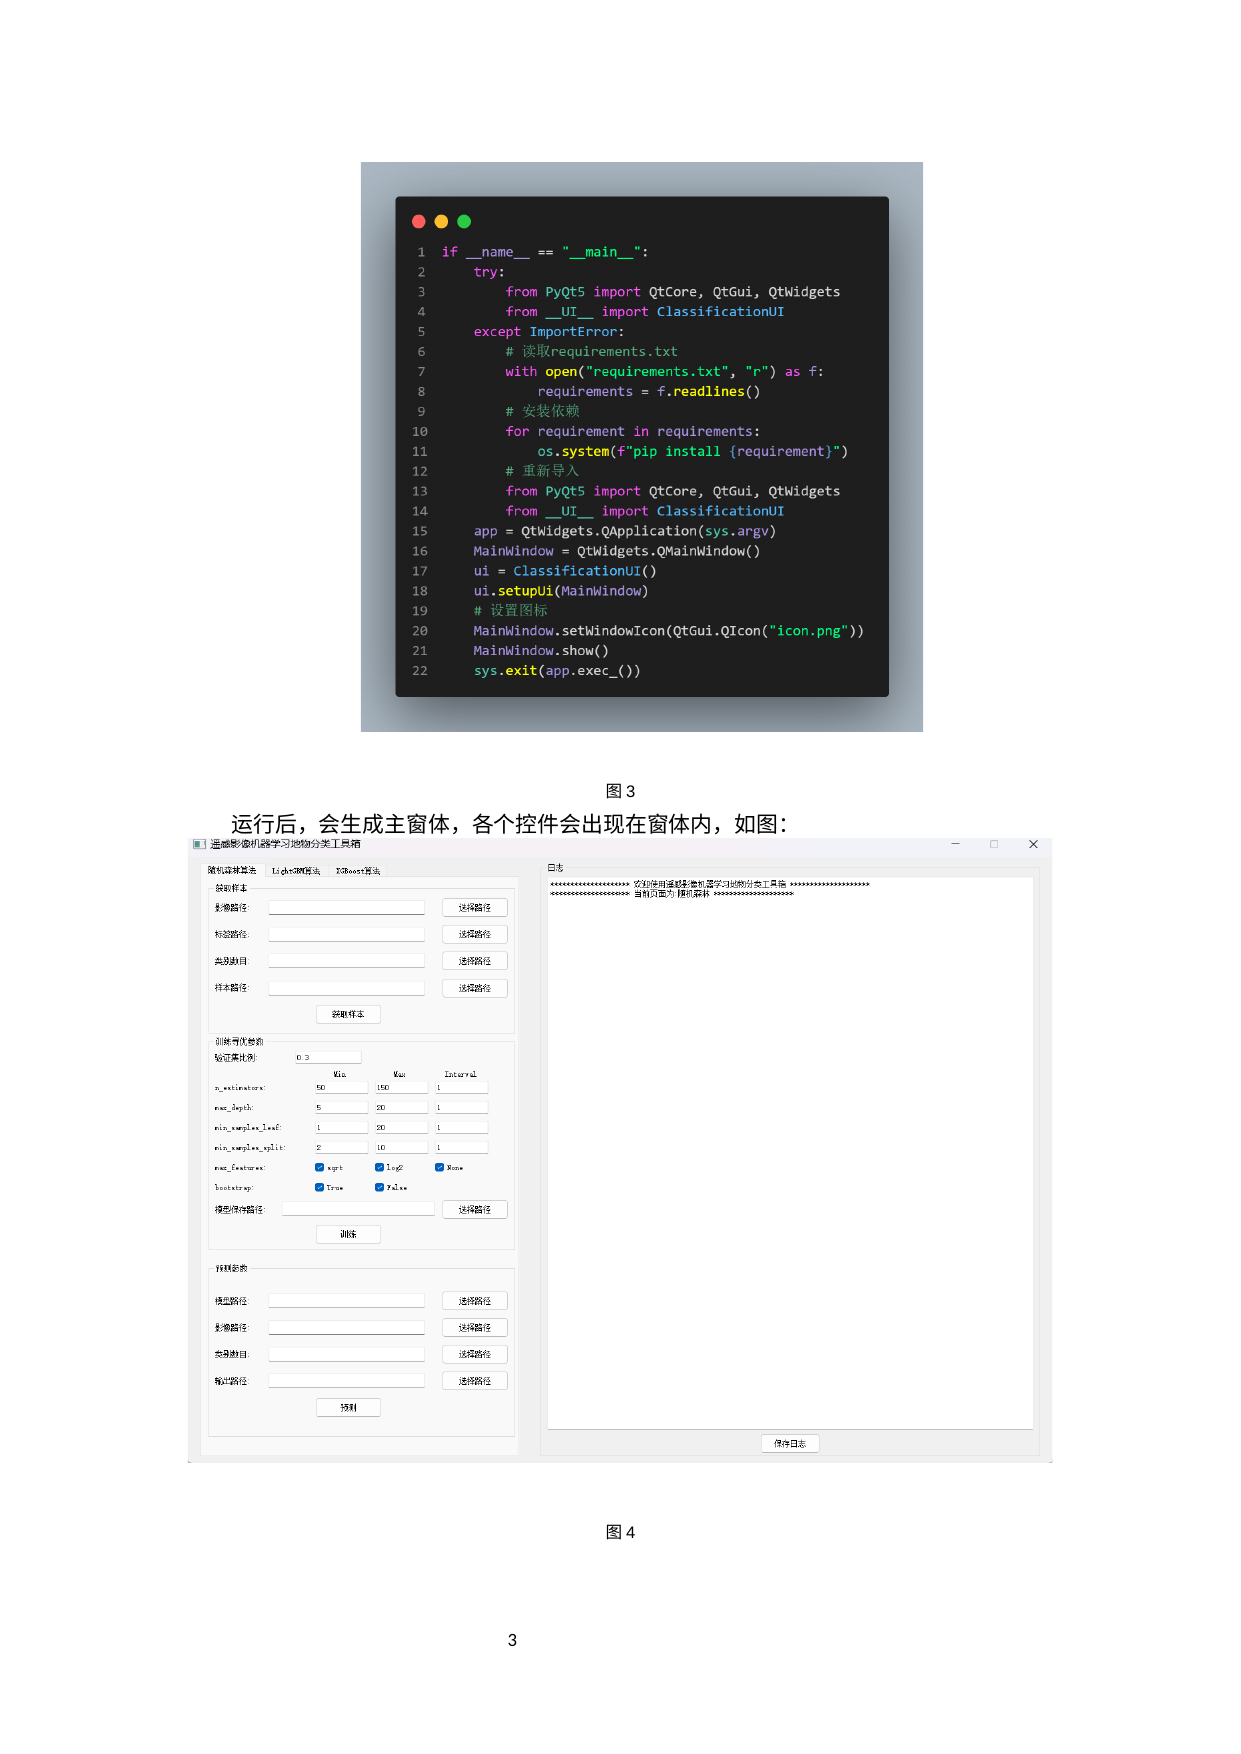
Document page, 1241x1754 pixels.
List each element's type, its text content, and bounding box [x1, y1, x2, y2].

picture [360, 162, 924, 732]
text 运行后，会生成主窗体，各个控件会出现在窗体内，如图： [187, 806, 1053, 838]
picture [187, 838, 1053, 1463]
text 图 4 [187, 1515, 1053, 1548]
text 图 3 [187, 774, 1053, 806]
